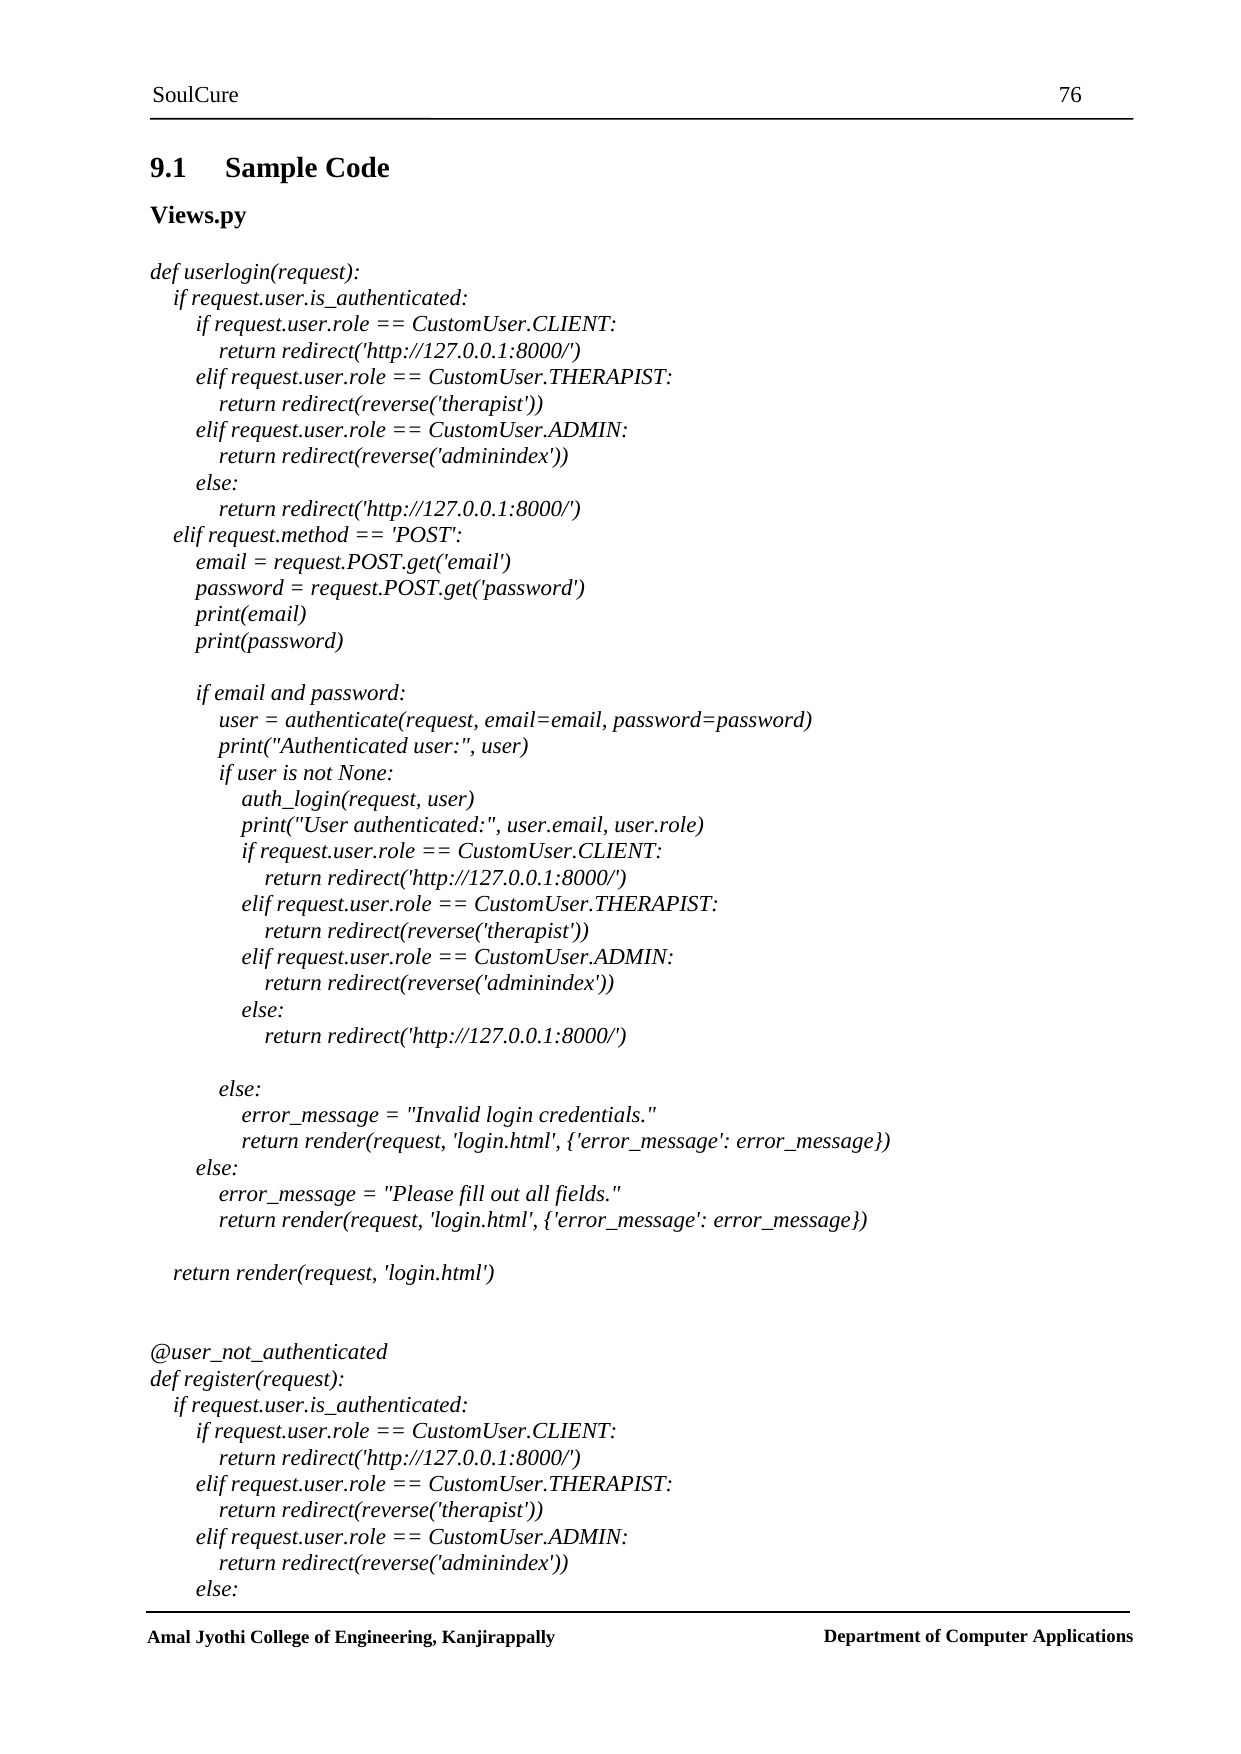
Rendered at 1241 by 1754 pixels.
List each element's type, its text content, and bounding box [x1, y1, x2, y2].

text auth_login(request, user) [150, 785, 1090, 811]
text return render(request, 'login.html', {'error_message': error_message}) [150, 1207, 1090, 1233]
text return render(request, 'login.html', {'error_message': error_message}) [150, 1127, 1090, 1154]
text return redirect(reverse('adminindex')) [150, 969, 1090, 996]
text else: [150, 469, 1090, 495]
text else: [150, 996, 1090, 1022]
text elif request.method == 'POST': [150, 521, 1090, 548]
text if request.user.role == CustomUser.CLIENT: [150, 1417, 1090, 1444]
text return redirect(reverse('adminindex')) [150, 1549, 1090, 1576]
text return redirect('http://127.0.0.1:8000/') [150, 1444, 1090, 1470]
text return redirect('http://127.0.0.1:8000/') [150, 1022, 1090, 1048]
text if user is not None: [150, 758, 1090, 785]
subtitle Sample Code [150, 150, 1090, 183]
text return redirect('http://127.0.0.1:8000/') [150, 337, 1090, 363]
text print("Authenticated user:", user) [150, 732, 1090, 758]
text elif request.user.role == CustomUser.THERAPIST: [150, 890, 1090, 917]
text print(password) [150, 627, 1090, 653]
text else: [150, 1576, 1090, 1602]
text else: [150, 1154, 1090, 1180]
text if request.user.role == CustomUser.CLIENT: [150, 838, 1090, 864]
text else: [150, 1075, 1090, 1101]
text if request.user.role == CustomUser.CLIENT: [150, 311, 1090, 337]
text elif request.user.role == CustomUser.ADMIN: [150, 943, 1090, 969]
text if request.user.is_authenticated: [150, 284, 1090, 311]
text return redirect(reverse('therapist')) [150, 917, 1090, 943]
text Views.py [150, 200, 1090, 229]
text @user_not_authenticated [150, 1338, 1090, 1365]
text error_message = "Invalid login credentials." [150, 1101, 1090, 1127]
text print(email) [150, 600, 1090, 627]
text elif request.user.role == CustomUser.THERAPIST: [150, 363, 1090, 389]
text return redirect(reverse('therapist')) [150, 1496, 1090, 1523]
text elif request.user.role == CustomUser.ADMIN: [150, 1523, 1090, 1549]
text error_message = "Please fill out all fields." [150, 1180, 1090, 1207]
text print("User authenticated:", user.email, user.role) [150, 811, 1090, 838]
text email = request.POST.get('email') [150, 548, 1090, 574]
text if request.user.is_authenticated: [150, 1391, 1090, 1417]
text elif request.user.role == CustomUser.THERAPIST: [150, 1470, 1090, 1496]
text def register(request): [150, 1365, 1090, 1391]
text return render(request, 'login.html') [150, 1259, 1090, 1286]
text password = request.POST.get('password') [150, 574, 1090, 600]
text return redirect('http://127.0.0.1:8000/') [150, 495, 1090, 521]
text def userlogin(request): [150, 258, 1090, 284]
text return redirect(reverse('therapist')) [150, 389, 1090, 416]
text user = authenticate(request, email=email, password=password) [150, 706, 1090, 732]
text return redirect('http://127.0.0.1:8000/') [150, 864, 1090, 890]
text elif request.user.role == CustomUser.ADMIN: [150, 416, 1090, 442]
text return redirect(reverse('adminindex')) [150, 442, 1090, 469]
text if email and password: [150, 679, 1090, 706]
